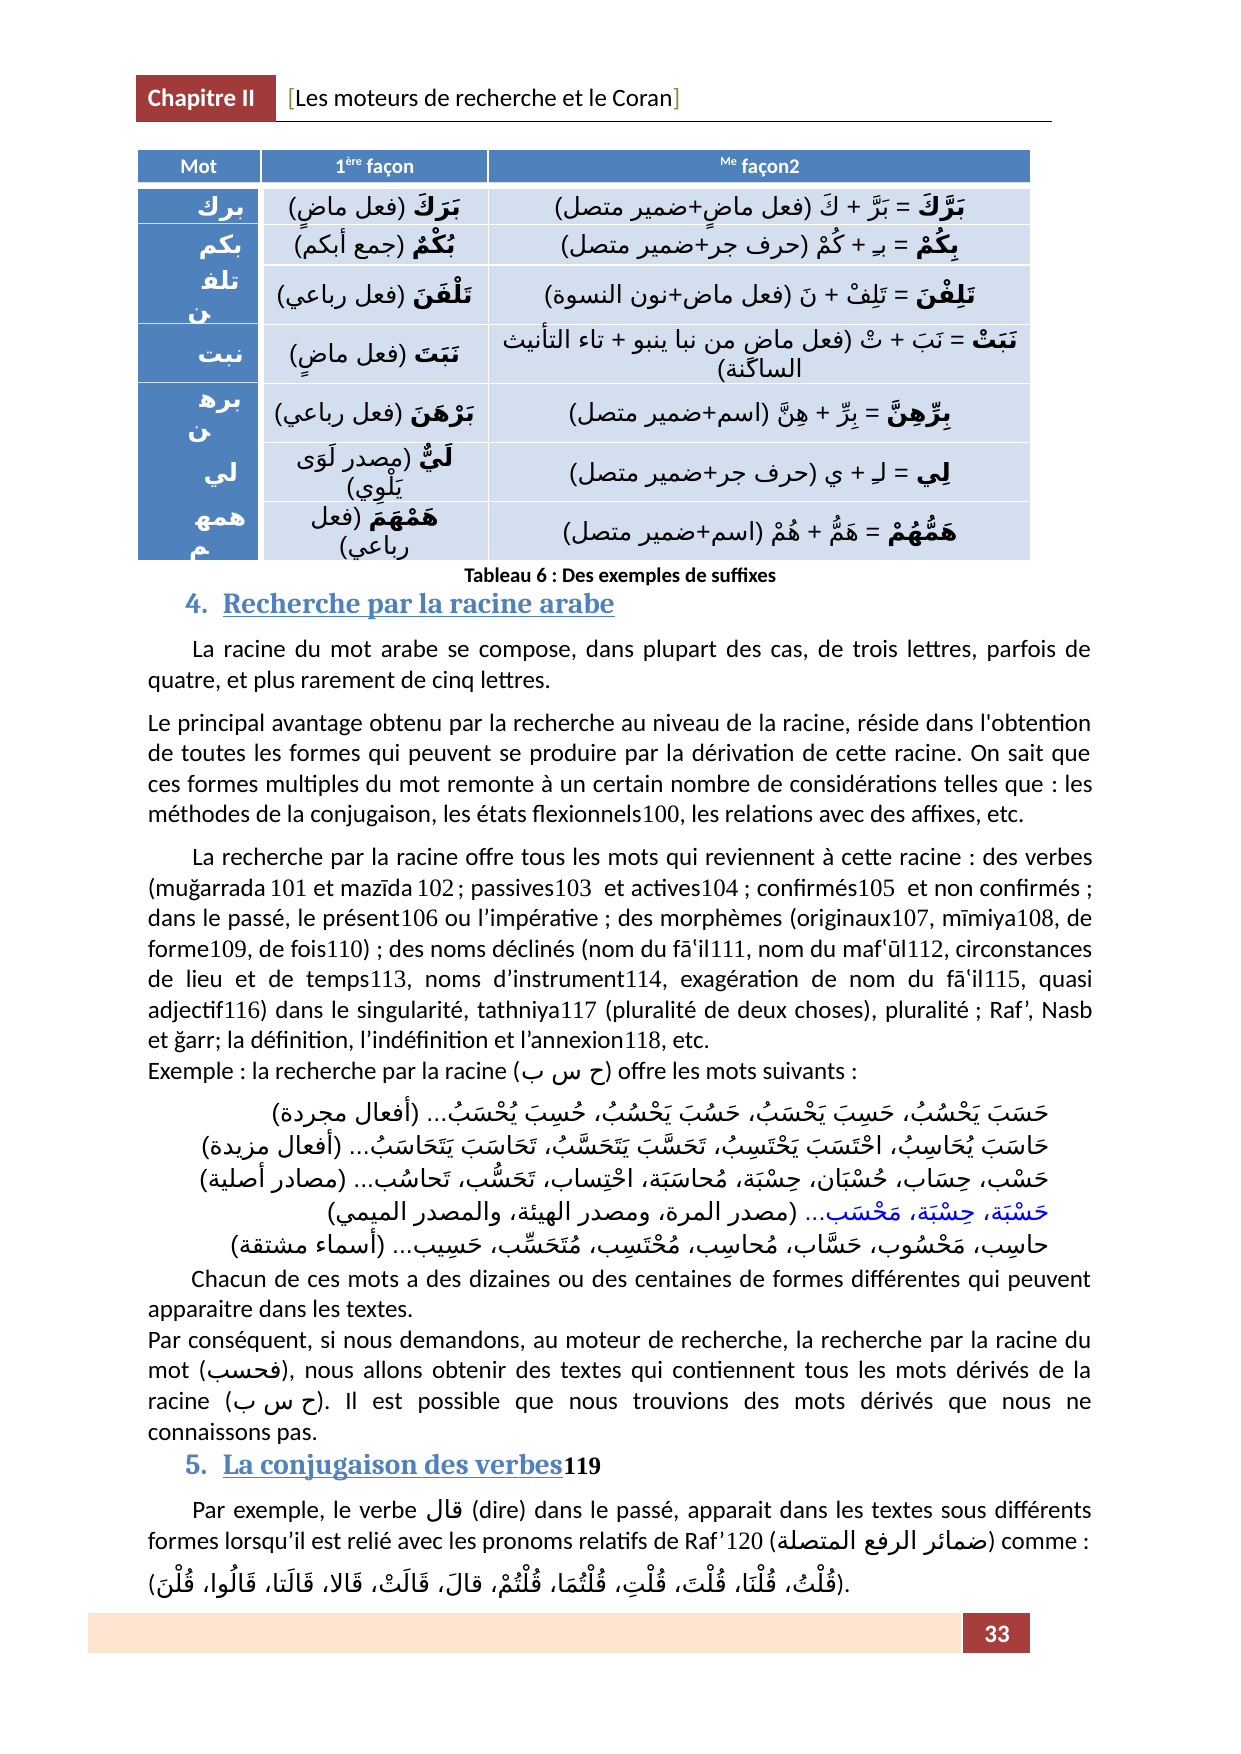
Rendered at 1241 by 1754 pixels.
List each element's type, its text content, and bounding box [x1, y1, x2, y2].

text حَسَبَ يَحْسُبُ، حَسِبَ يَحْسَبُ، حَسُبَ يَحْسُبُ، حُسِبَ يُحْسَبُ... (أفعال مجردة) [148, 1098, 1092, 1127]
text Chacun de ces mots a des dizaines ou des centaines de formes différentes qui peuvent apparaitre dans les textes. Par conséquent, si nous demandons, au moteur de recherche, la recherche par la racine du mot (فحسب), nous allons obtenir des textes qui contiennent tous les mots dérivés de la racine (ح س ب). Il est possible que nous trouvions des mots dérivés que nous ne connaissons pas. [148, 1263, 1092, 1446]
table_cell هَمُّهُمْ = هَمُّ + هُمْ (اسم+ضمير متصل) [489, 502, 1030, 560]
table_cell تلفن [138, 264, 258, 323]
table_cell نَبَتْ = نَبَ + تْ (فعل ماضٍ من نبا ينبو + تاء التأنيث الساكنة) [489, 325, 1030, 382]
table_cell نَبَتَ (فعل ماضٍ) [264, 325, 488, 382]
text La recherche par la racine offre tous les mots qui reviennent à cette racine : des verbes (muğarrada et mazīda ; passives et actives ; confirmés et non confirmés ; dans le passé, le présent ou l’impérative ; des morphèmes (originaux, mīmiya, de forme, de fois) ; des noms déclinés (nom du fā‛il, nom du maf‛ūl, circonstances de lieu et de temps, noms d’instrument, exagération de nom du fā‛il, quasi adjectif) dans le singularité, tathniya (pluralité de deux choses), pluralité ; Raf’, Nasb et ğarr; la définition, l’indéfinition et l’annexion, etc. Exemple : la recherche par la racine (ح س ب) offre les mots suivants : [148, 841, 1092, 1086]
text حَسْبَة، حِسْبَة، مَحْسَب... (مصدر المرة، ومصدر الهيئة، والمصدر الميمي) [148, 1197, 1092, 1226]
text Tableau 6 : Des exemples de suffixes [148, 562, 1092, 587]
table_cell بِرِّهِنَّ = بِرِّ + هِنَّ (اسم+ضمير متصل) [489, 384, 1030, 442]
table_cell بُكْمٌ (جمع أبكم) [264, 225, 488, 264]
text La racine du mot arabe se compose, dans plupart des cas, de trois lettres, parfois de quatre, et plus rarement de cinq lettres. [148, 633, 1092, 694]
table_header Mot [138, 150, 260, 182]
table_header 1ère façon [262, 150, 487, 182]
table_cell نبت [138, 324, 258, 382]
table_cell برهن [138, 383, 258, 442]
table_cell برك [138, 189, 258, 223]
text Le principal avantage obtenu par la recherche au niveau de la racine, réside dans l'obtention de toutes les formes qui peuvent se produire par la dérivation de cette racine. On sait que ces formes multiples du mot remonte à un certain nombre de considérations telles que : les méthodes de la conjugaison, les états flexionnels, les relations avec des affixes, etc. [148, 707, 1092, 829]
table_cell لَيٌّ (مصدر لَوَى يَلْوِي) [264, 443, 488, 501]
table_cell بَرْهَنَ (فعل رباعي) [264, 384, 488, 442]
text La conjugaison des verbes [185, 1446, 1092, 1482]
table_cell بكم [138, 224, 258, 264]
text حَاسَبَ يُحَاسِبُ، احْتَسَبَ يَحْتَسِبُ، تَحَسَّبَ يَتَحَسَّبُ، تَحَاسَبَ يَتَحَاسَبُ... (أفعال مزيدة) [148, 1131, 1092, 1160]
table_cell هَمْهَمَ (فعل رباعي) [264, 502, 488, 560]
table_cell بَرَكَ (فعل ماضٍ) [264, 189, 488, 223]
text Recherche par la racine arabe [185, 587, 1092, 621]
table_cell تَلْفَنَ (فعل رباعي) [264, 266, 488, 323]
table_cell همهم [138, 501, 258, 560]
table_cell تَلِفْنَ = تَلِفْ + نَ (فعل ماض+نون النسوة) [489, 266, 1030, 323]
text حاسِب، مَحْسُوب، حَسَّاب، مُحاسِب، مُحْتَسِب، مُتَحَسِّب، حَسِيب... (أسماء مشتقة) [148, 1230, 1092, 1259]
text حَسْب، حِسَاب، حُسْبَان، حِسْبَة، مُحاسَبَة، احْتِساب، تَحَسُّب، تَحاسُب... (مصادر أصلية) [148, 1164, 1092, 1193]
text Par exemple, le verbe قال (dire) dans le passé, apparait dans les textes sous différents formes lorsqu’il est relié avec les pronoms relatifs de Raf’ (ضمائر الرفع المتصلة) comme : [148, 1494, 1092, 1555]
table_cell لي [138, 442, 258, 501]
table_cell لِي = لـِ + ي (حرف جر+ضمير متصل) [489, 443, 1030, 501]
table_header Me façon2 [489, 150, 1030, 182]
table_cell بَرَّكَ = بَرَّ + كَ (فعل ماضٍ+ضمير متصل) [489, 189, 1030, 223]
table_cell بِكُمْ = بـِ + كُمْ (حرف جر+ضمير متصل) [489, 225, 1030, 264]
text (قُلْتُ، قُلْنَا، قُلْتَ، قُلْتِ، قُلْتُمَا، قُلْتُمْ، قالَ، قَالَتْ، قَالا، قَالَتا، قَالُوا، قُلْنَ). [148, 1568, 1092, 1598]
